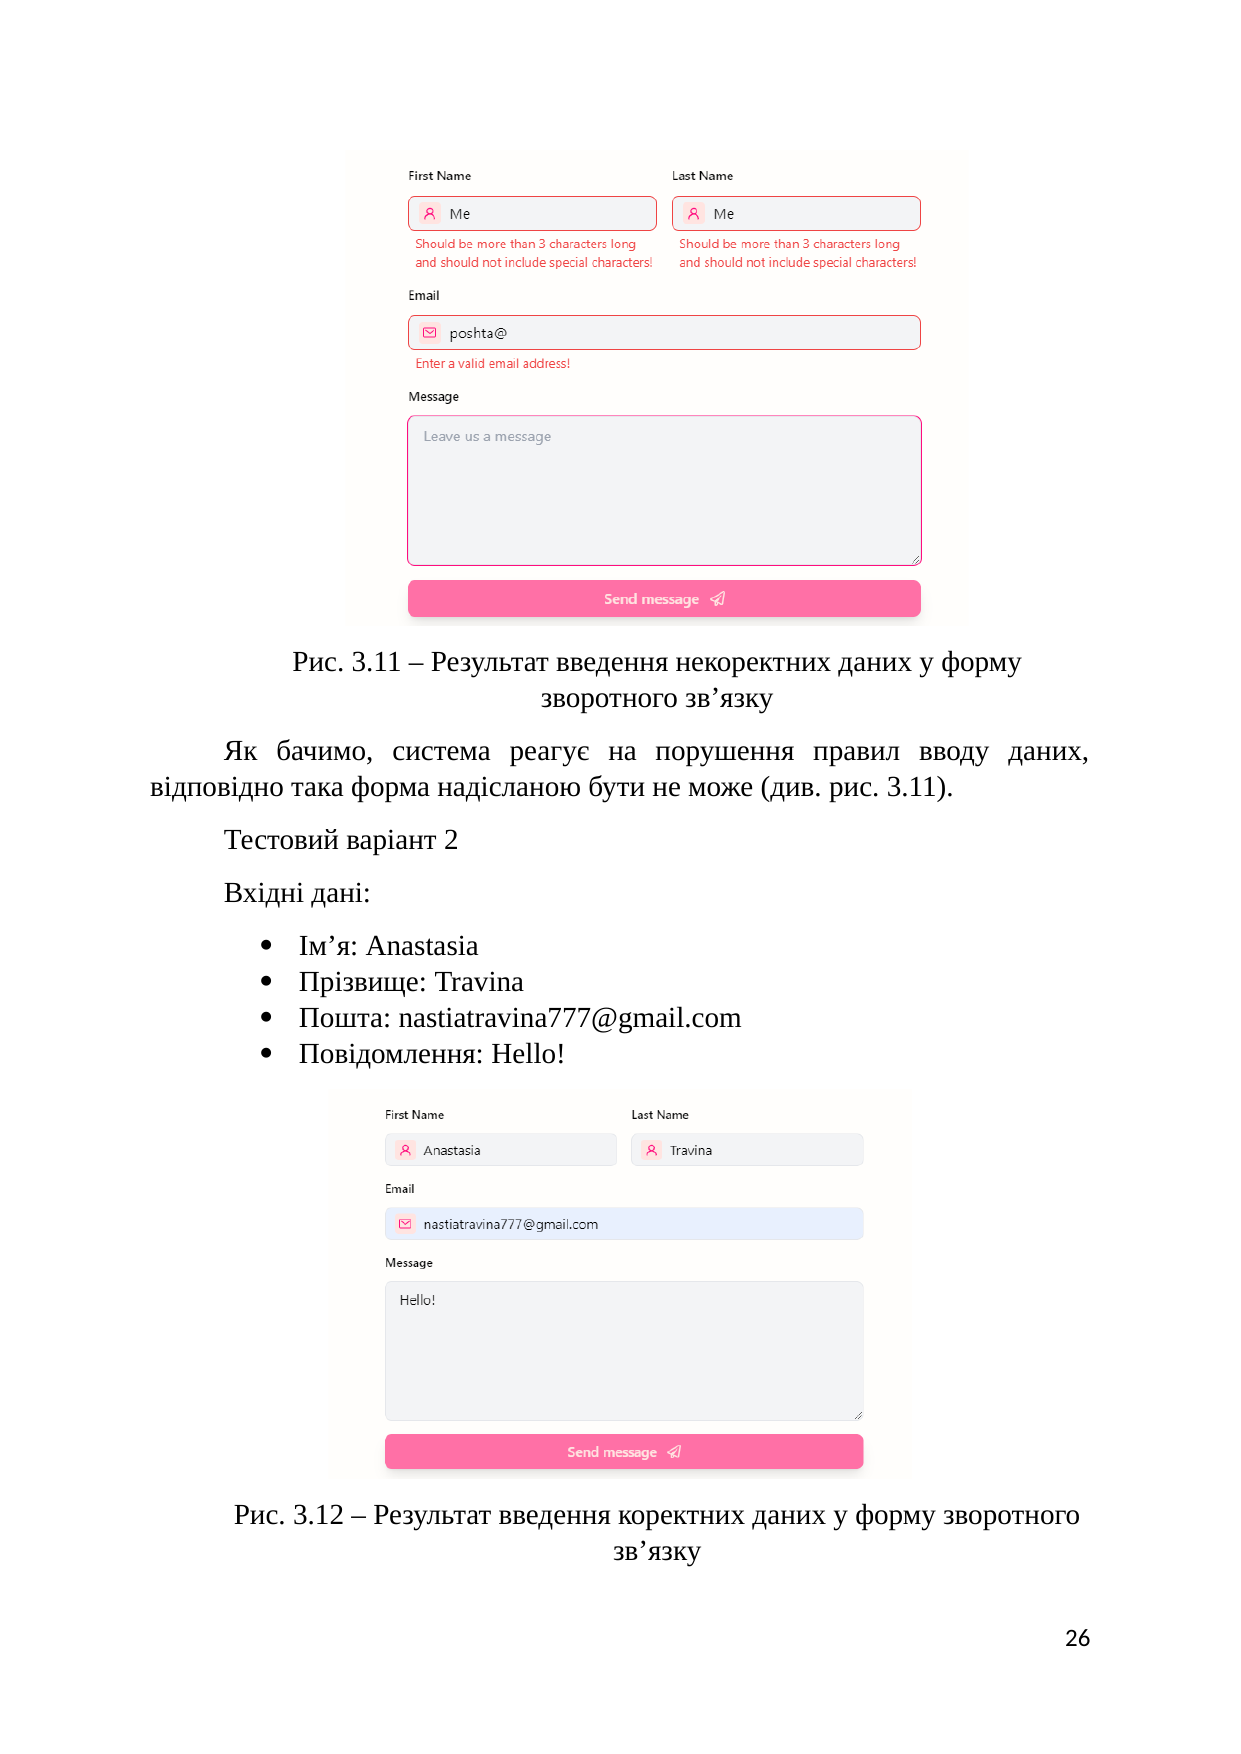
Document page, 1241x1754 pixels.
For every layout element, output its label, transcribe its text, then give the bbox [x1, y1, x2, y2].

picture [328, 1089, 912, 1479]
list Пошта: nastiatravina777@gmail.com [261, 1000, 1090, 1034]
picture [345, 150, 969, 626]
text Як бачимо, система реагує на порушення правил вводу даних, відповідно така форма надісланою бути не може (див. рис. 3.11). [150, 733, 1090, 803]
text Тестовий варіант 2 [150, 822, 1090, 856]
text Рис. 3.12 – Результат введення коректних даних у форму зворотного зв’язку [224, 1497, 1090, 1567]
list Ім’я: Anastasia [261, 928, 1090, 961]
text Вхідні дані: [150, 875, 1090, 908]
text Рис. 3.11 – Результат введення некоректних даних у форму зворотного зв’язку [224, 644, 1090, 714]
list Повідомлення: Hello! [261, 1037, 1090, 1070]
list Прізвище: Travina [261, 964, 1090, 998]
